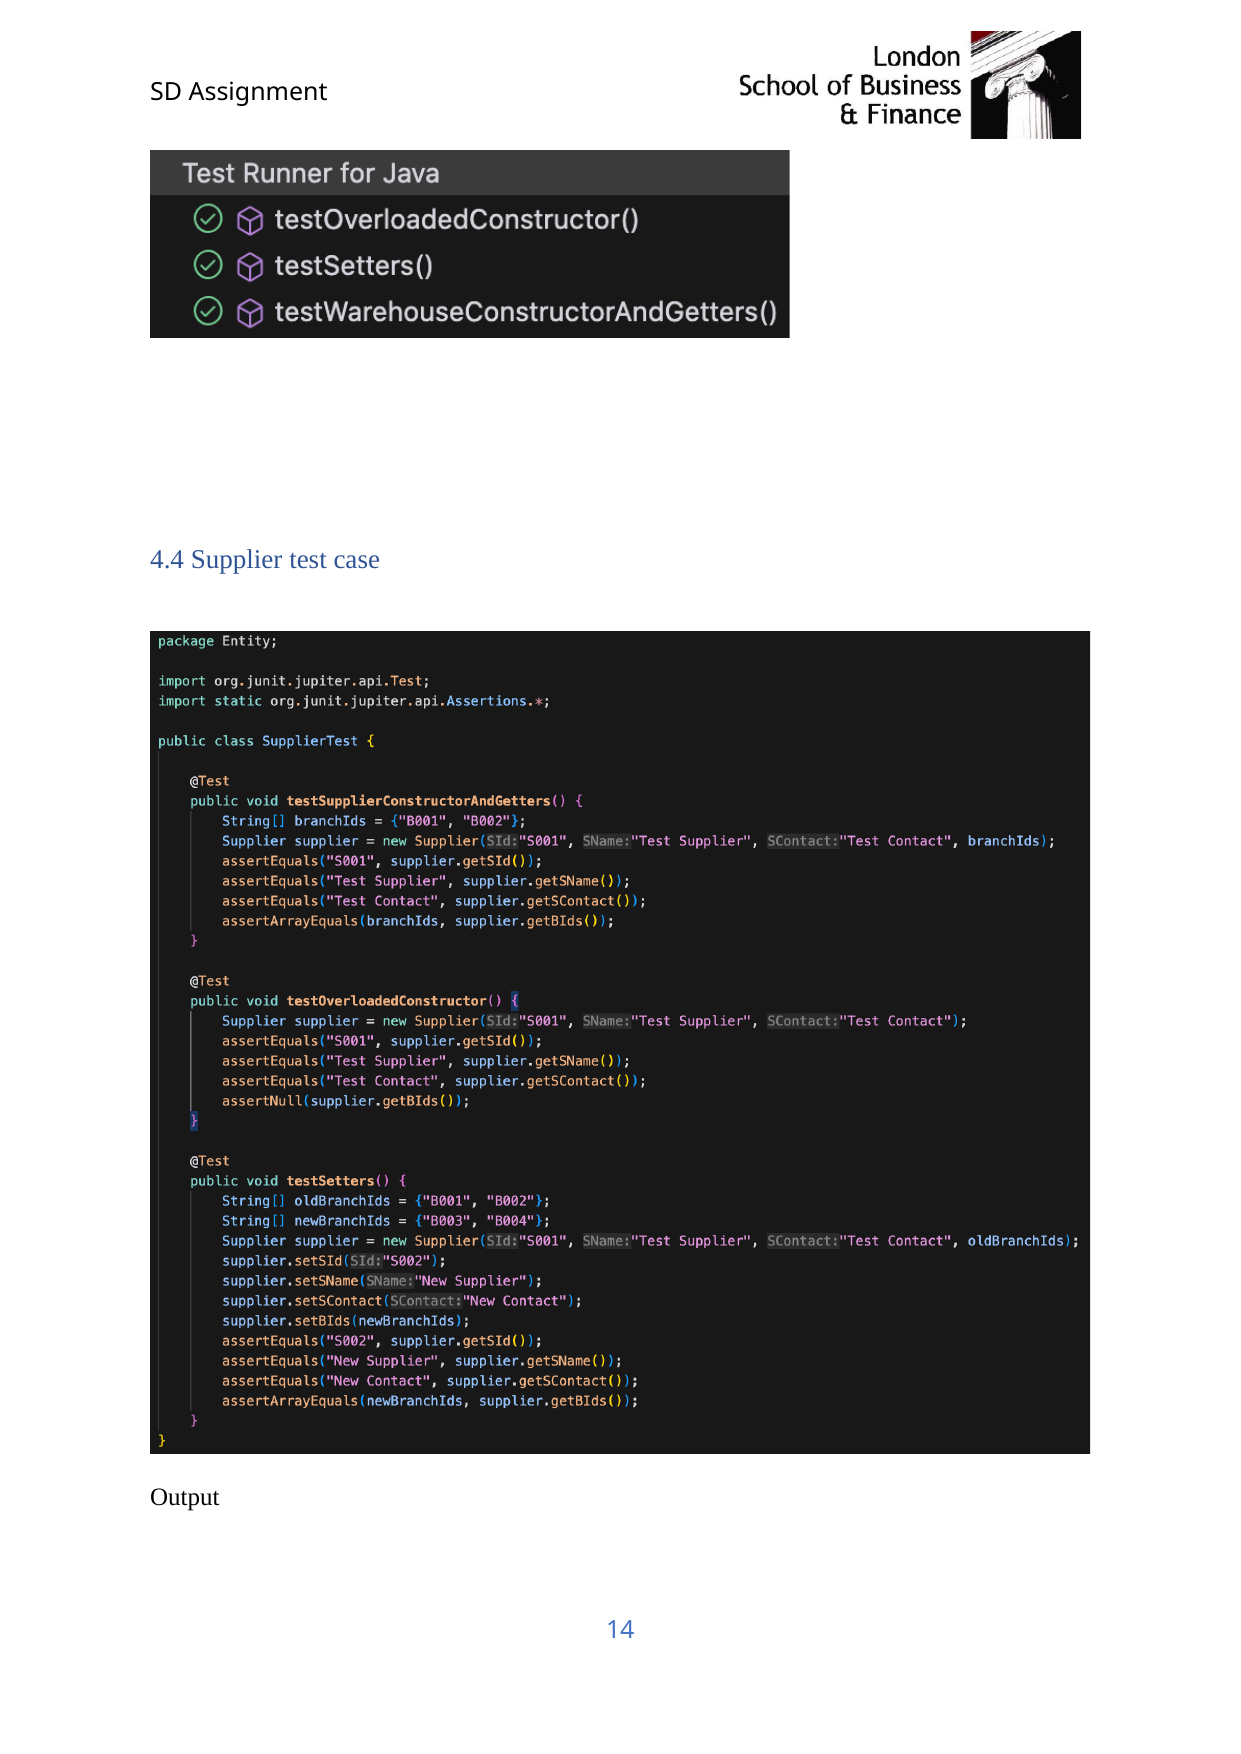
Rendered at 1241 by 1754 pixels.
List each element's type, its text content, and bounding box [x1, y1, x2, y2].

text Output [150, 1482, 1090, 1511]
subtitle 4.4 Supplier test case [150, 543, 1090, 574]
picture [733, 31, 1082, 141]
picture [150, 631, 1091, 1454]
picture [150, 150, 790, 338]
